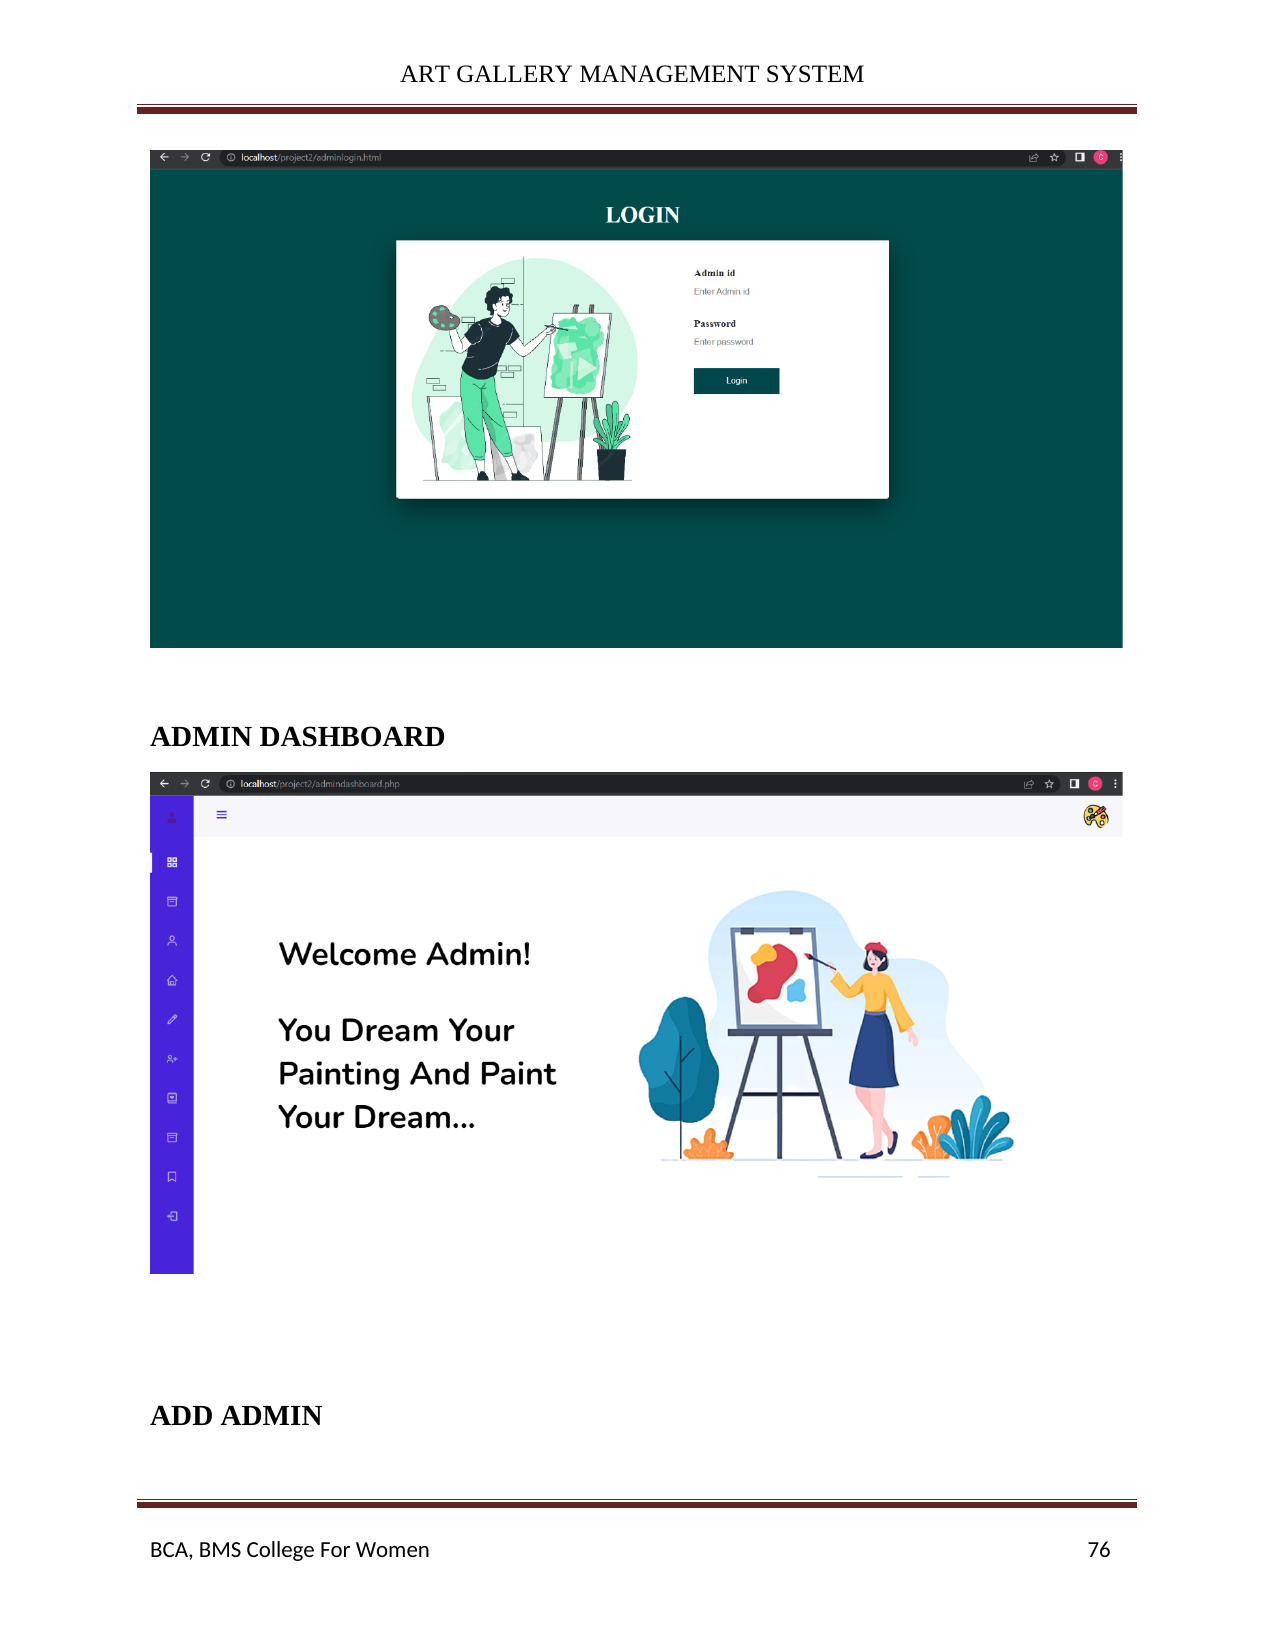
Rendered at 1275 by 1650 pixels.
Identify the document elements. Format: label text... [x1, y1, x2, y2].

picture [150, 150, 1123, 648]
text ADD ADMIN [150, 1398, 1125, 1431]
text ADMIN DASHBOARD [150, 719, 1125, 753]
picture [150, 772, 1123, 1274]
